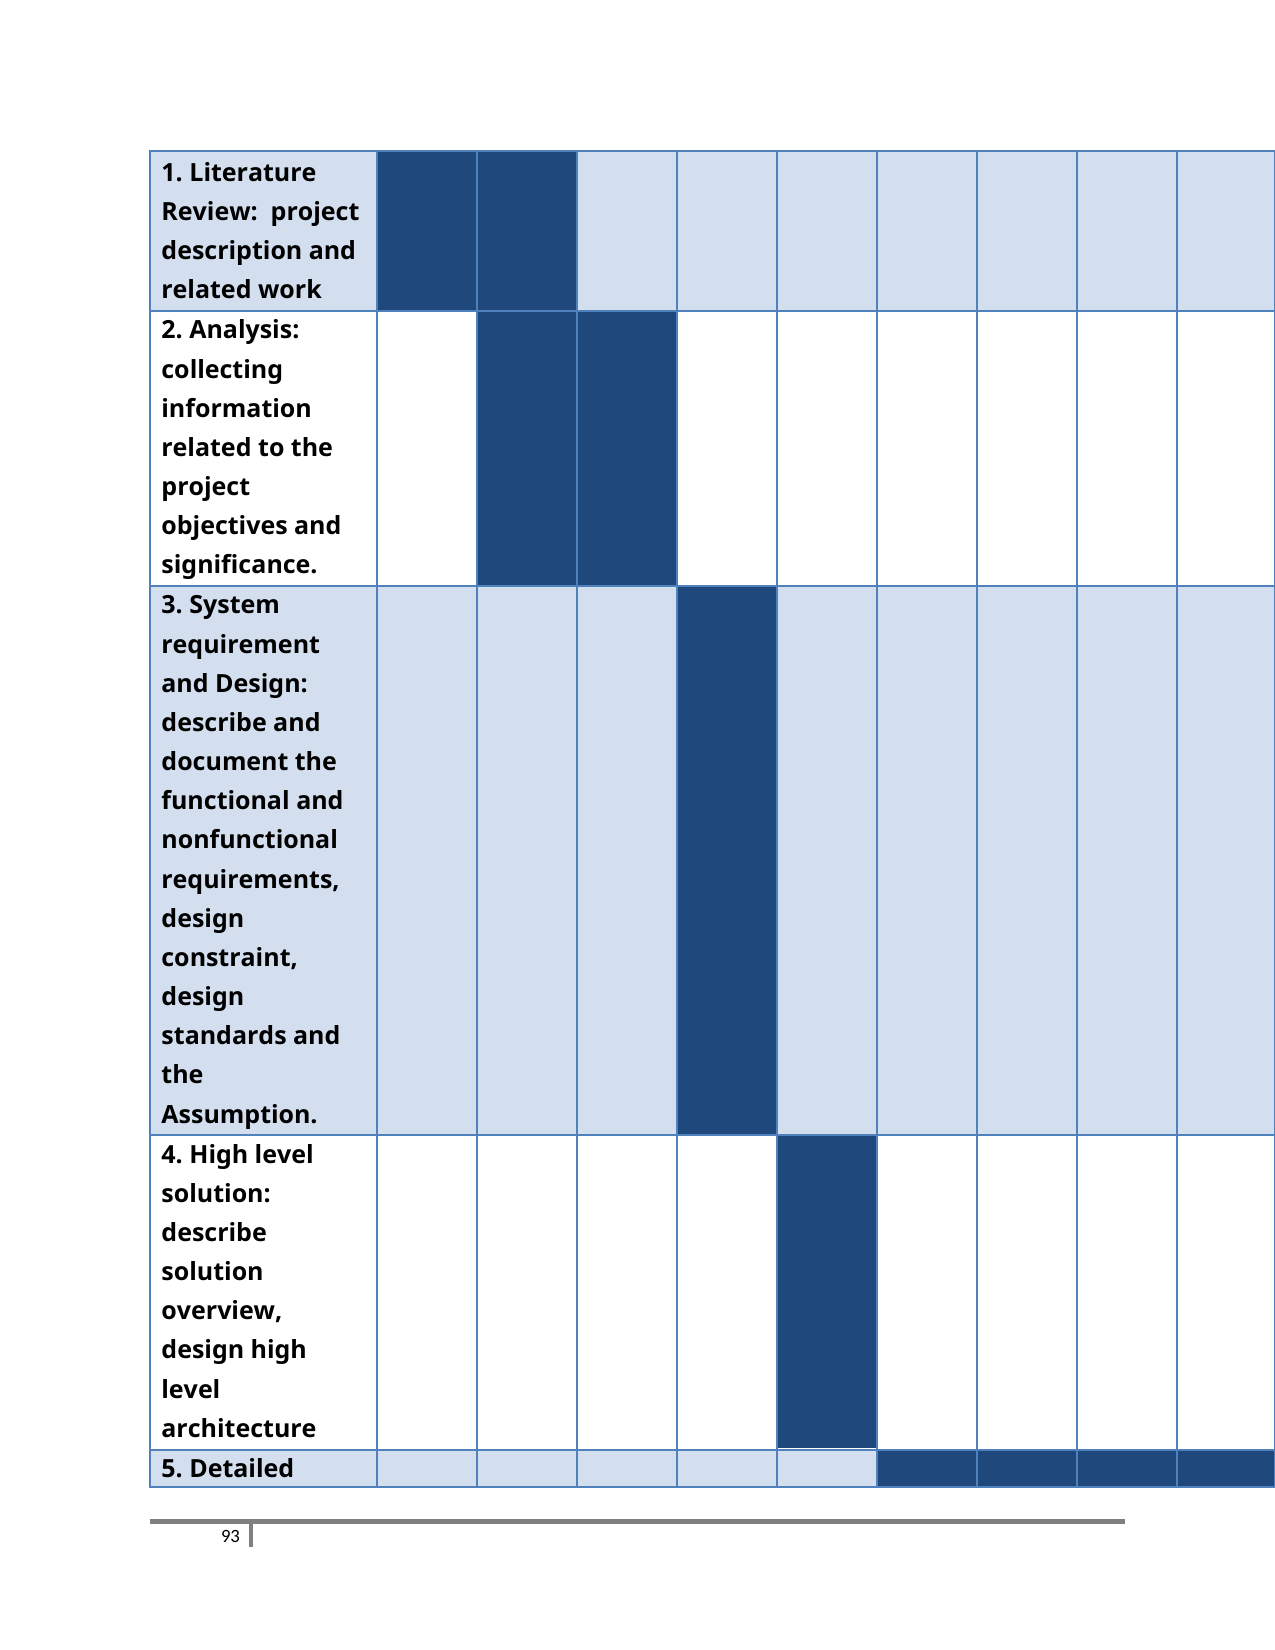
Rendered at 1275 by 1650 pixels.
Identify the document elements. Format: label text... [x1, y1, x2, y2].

table_cell [978, 1136, 1076, 1448]
table_cell [978, 587, 1076, 1134]
table_cell [1178, 587, 1274, 1134]
table_cell [978, 1451, 1076, 1486]
table_cell [778, 312, 876, 585]
table_cell [478, 587, 576, 1134]
table_cell 1. Literature Review: project description and related work [151, 152, 376, 310]
table_cell [678, 1451, 776, 1486]
table_cell [578, 587, 676, 1134]
table_cell 2. Analysis: collecting information related to the project objectives and significance. [151, 312, 376, 585]
table_cell [378, 1136, 476, 1448]
table_cell [1178, 1136, 1274, 1448]
table_cell [1178, 312, 1274, 585]
table_cell [878, 1451, 976, 1486]
table_cell [1078, 587, 1176, 1134]
table_cell [378, 587, 476, 1134]
table_cell [678, 152, 776, 310]
table_cell 4. High level solution: describe solution overview, design high level architecture [151, 1136, 376, 1448]
table_cell [1078, 312, 1176, 585]
table_cell [678, 1136, 776, 1448]
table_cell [151, 1451, 376, 1486]
table_cell [578, 1451, 676, 1486]
table_cell [478, 1451, 576, 1486]
table_cell [378, 152, 476, 310]
table_cell [1078, 152, 1176, 310]
table_cell [578, 1136, 676, 1448]
table_cell [578, 152, 676, 310]
table_cell [578, 312, 676, 585]
table_cell [1178, 152, 1274, 310]
table_cell [378, 1451, 476, 1486]
table_cell 3. System requirement and Design: describe and document the functional and nonfunctional requirements, design constraint, design standards and the Assumption. [151, 587, 376, 1134]
table_cell [378, 312, 476, 585]
table_cell [778, 152, 876, 310]
table_cell [1178, 1451, 1274, 1486]
table_cell [478, 152, 576, 310]
table_cell [1078, 1136, 1176, 1448]
table_cell [478, 312, 576, 585]
table_cell [678, 312, 776, 585]
table_cell [878, 1136, 976, 1448]
table_cell [1078, 1451, 1176, 1486]
table_cell [778, 1451, 876, 1486]
table_cell [478, 1136, 576, 1448]
table_cell [778, 587, 876, 1134]
table_cell [878, 587, 976, 1134]
table_cell [978, 152, 1076, 310]
table_cell [978, 312, 1076, 585]
table_cell [878, 152, 976, 310]
table_cell [878, 312, 976, 585]
table_cell [678, 587, 776, 1134]
table_cell [778, 1136, 876, 1448]
